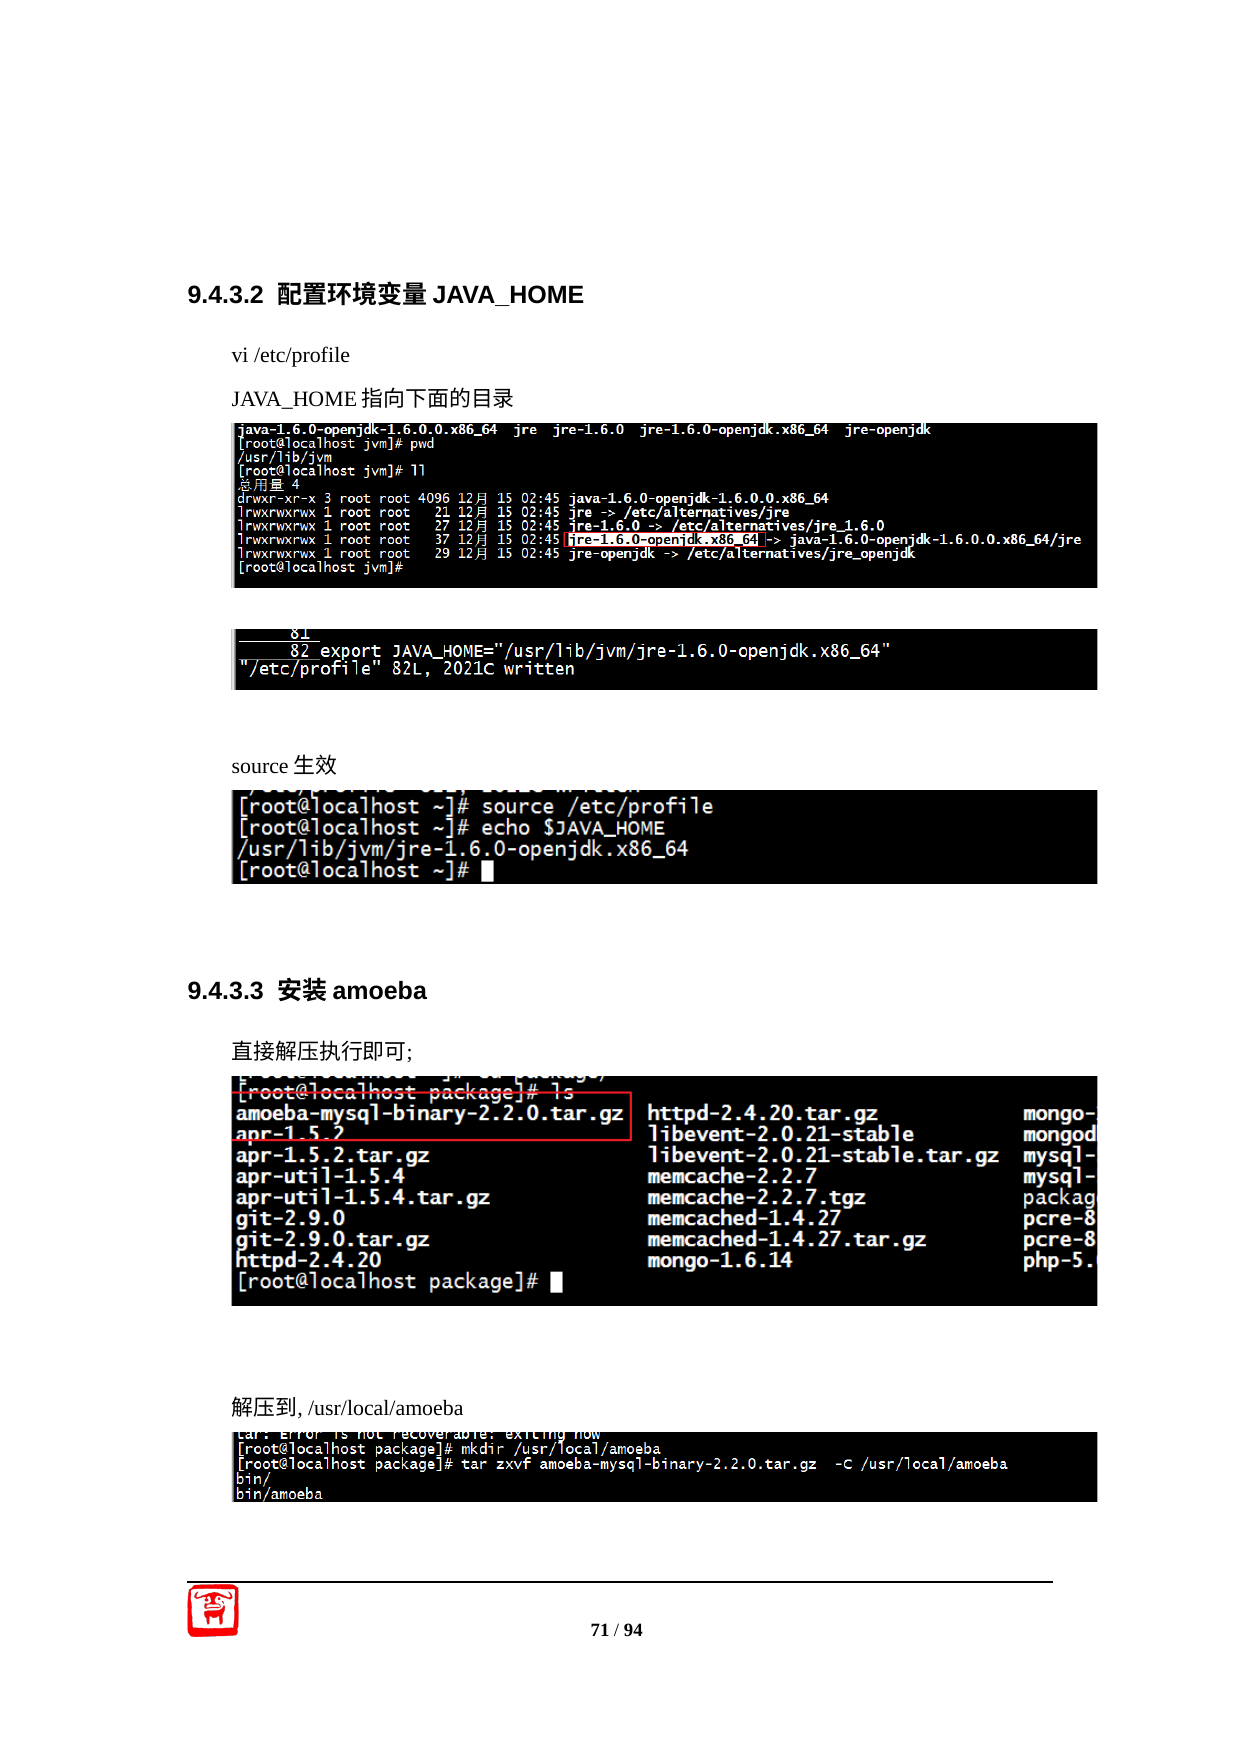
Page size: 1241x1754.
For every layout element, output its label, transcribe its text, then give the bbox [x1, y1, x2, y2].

picture [231, 1076, 1098, 1306]
subtitle 配置环境变量JAVA_HOME [187, 261, 1053, 326]
picture [231, 423, 1098, 588]
text vi /etc/profile [187, 338, 1053, 371]
picture [231, 629, 1098, 690]
text 解压到, /usr/local/amoeba [187, 1390, 1053, 1422]
text source生效 [187, 748, 1053, 780]
picture [231, 1432, 1098, 1502]
text JAVA_HOME指向下面的目录 [187, 381, 1053, 413]
text 直接解压执行即可; [187, 1033, 1053, 1066]
subtitle 安装amoeba [187, 956, 1053, 1021]
picture [231, 790, 1098, 884]
picture [187, 1584, 239, 1637]
